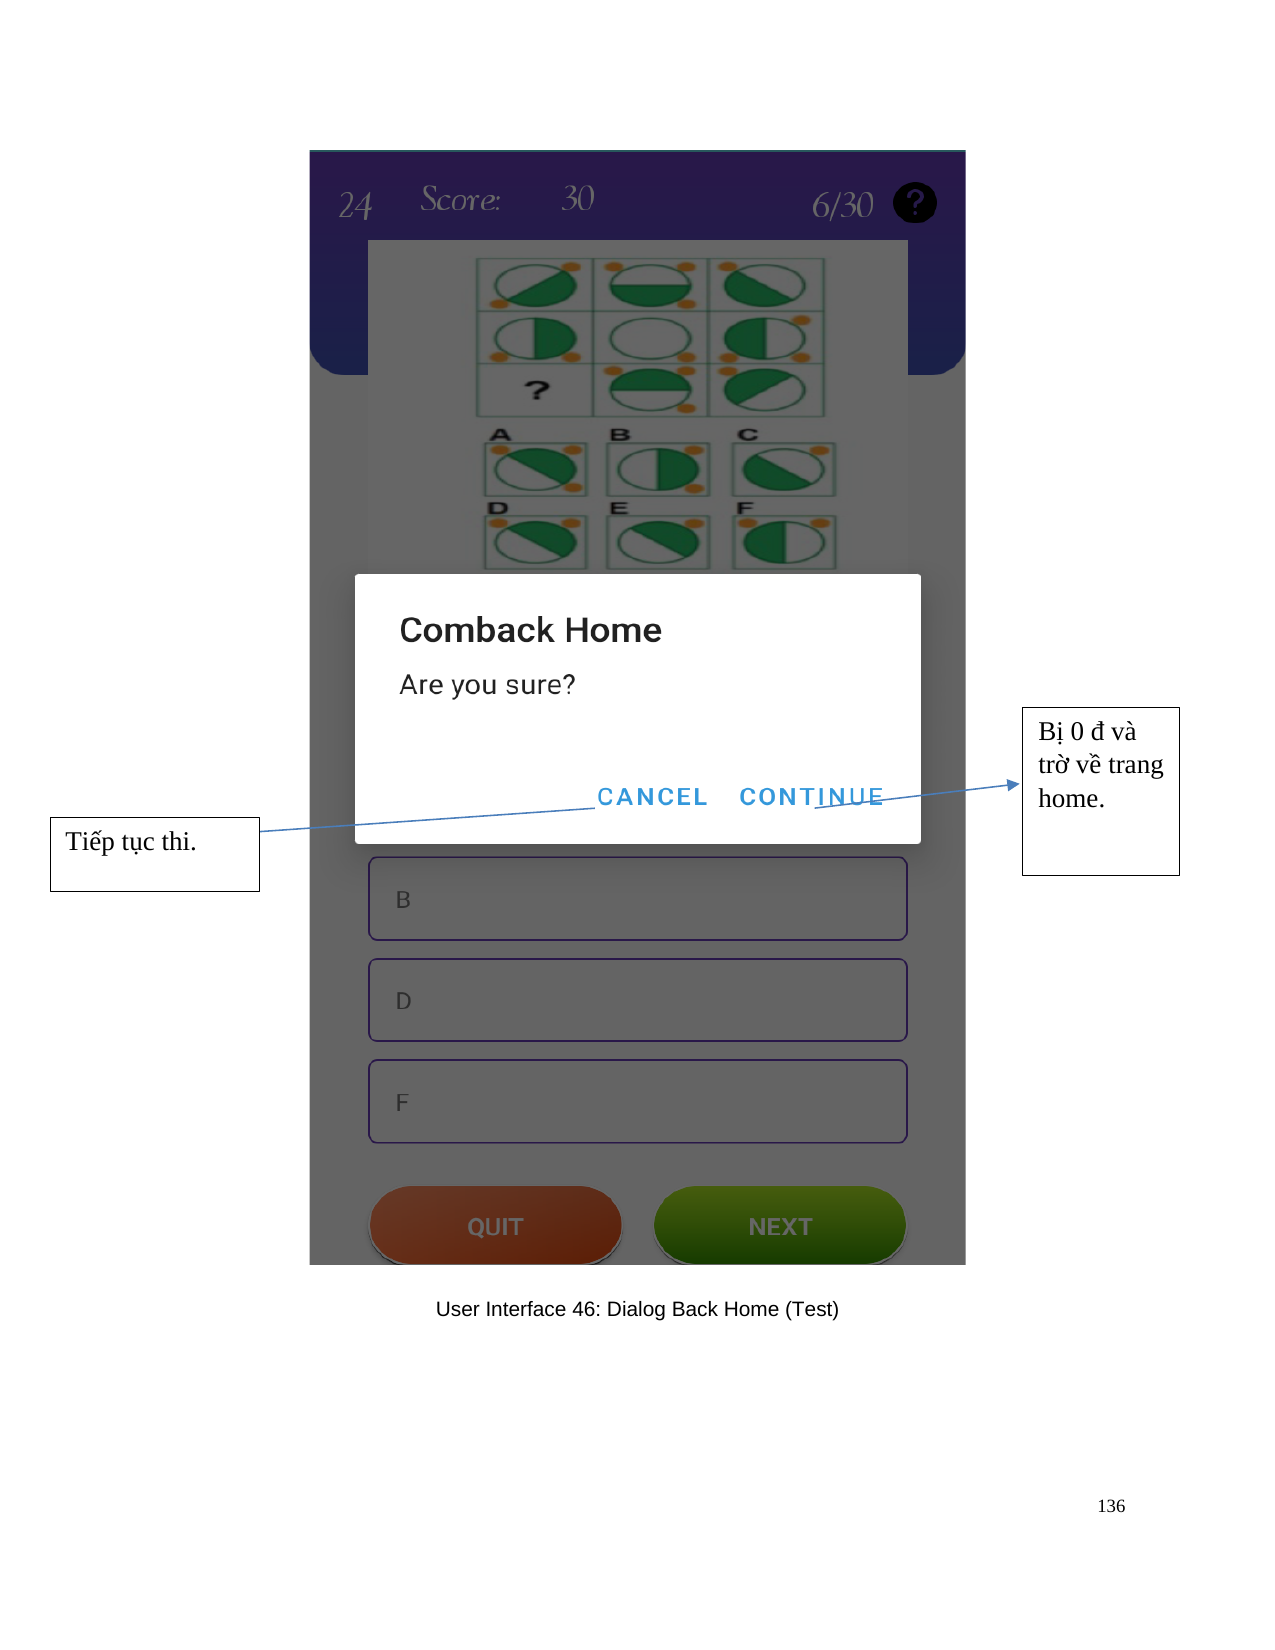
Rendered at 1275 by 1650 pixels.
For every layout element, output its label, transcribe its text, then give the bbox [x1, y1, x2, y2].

picture [309, 150, 966, 1265]
